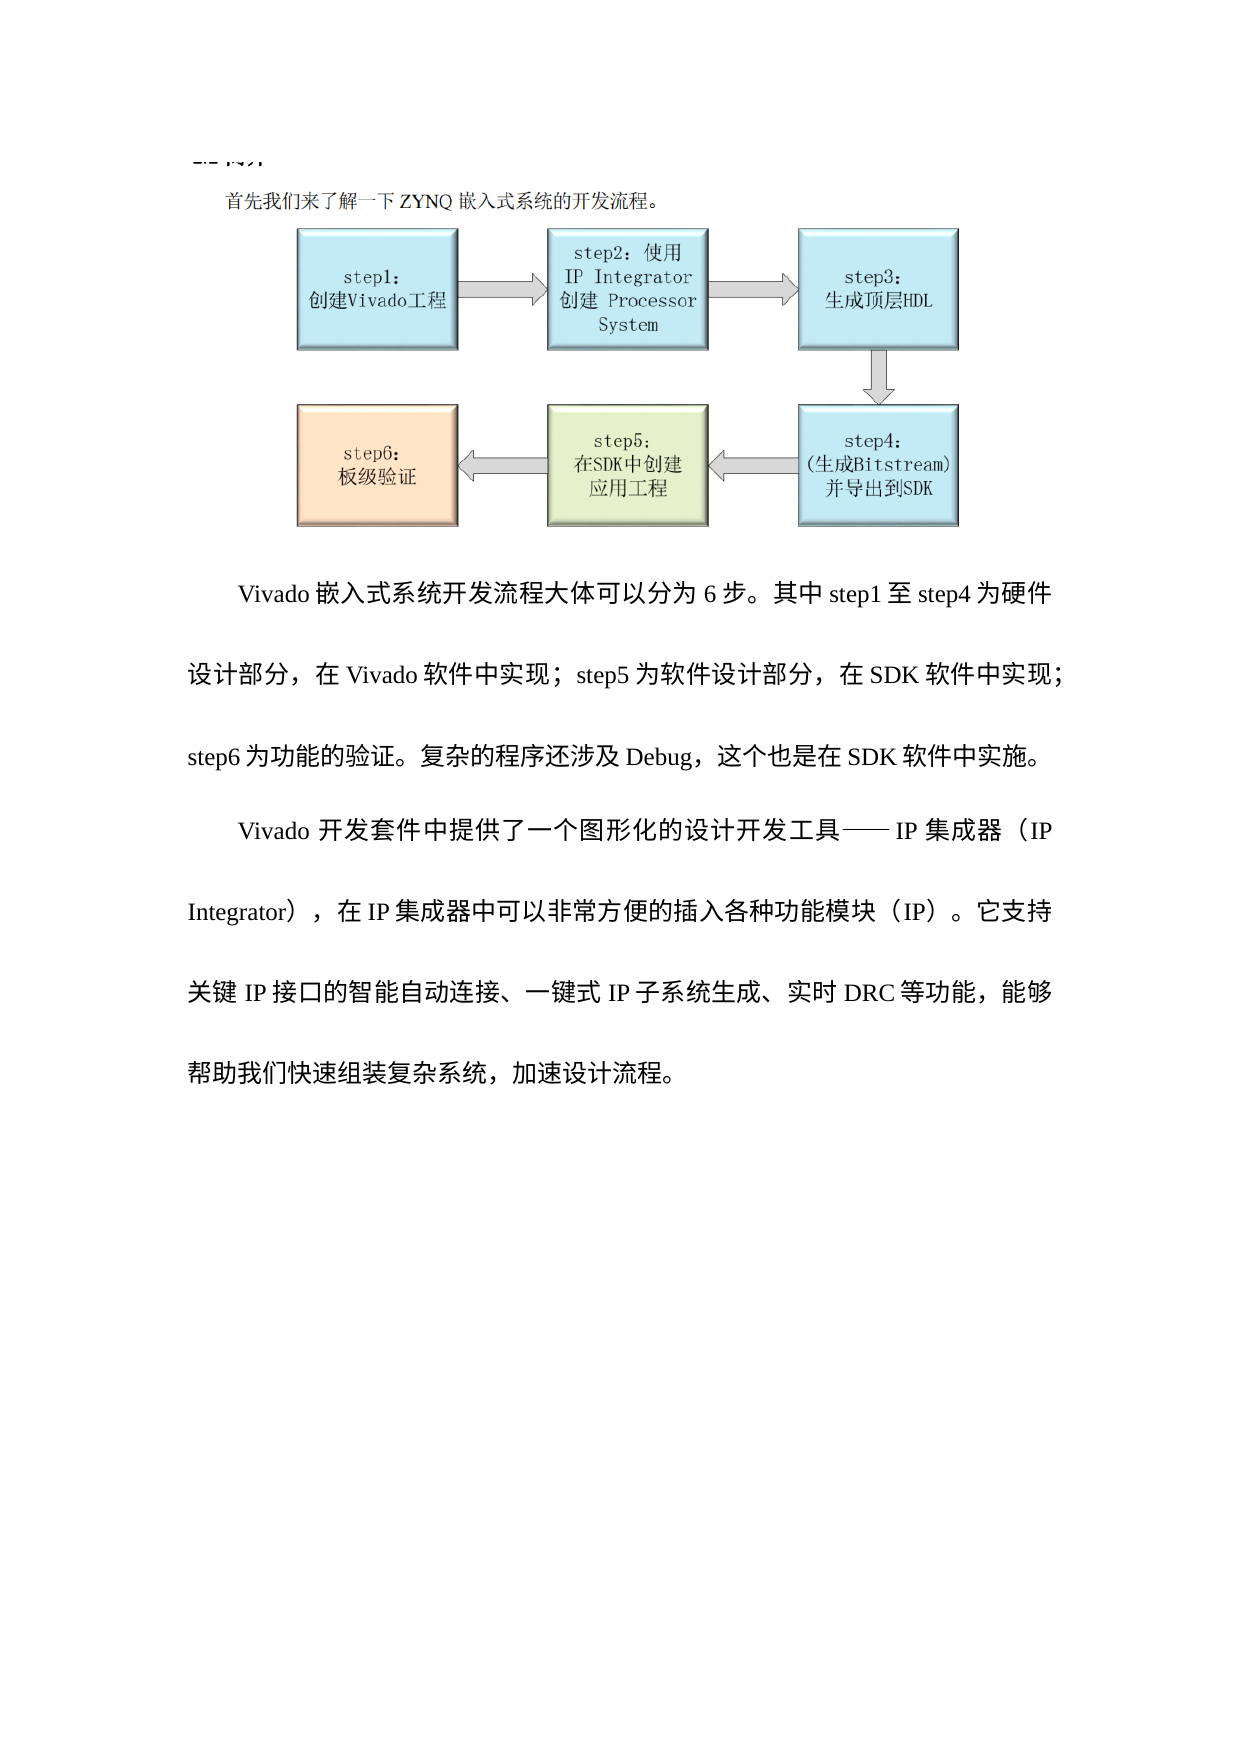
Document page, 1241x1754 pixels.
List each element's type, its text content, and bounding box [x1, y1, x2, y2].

text Vivado嵌入式系统开发流程大体可以分为6步。其中step1至step4为硬件设计部分，在Vivado软件中实现；step5为软件设计部分，在SDK软件中实现；step6为功能的验证。复杂的程序还涉及Debug，这个也是在SDK软件中实施。 [187, 559, 1053, 787]
picture [187, 162, 1052, 538]
text Vivado 开发套件中提供了一个图形化的设计开发工具——IP 集成器（IP Integrator），在IP集成器中可以非常方便的插入各种功能模块（IP）。它支持关键 IP 接口的智能自动连接、一键式IP子系统生成、实时DRC等功能，能够帮助我们快速组装复杂系统，加速设计流程。 [187, 796, 1053, 1104]
